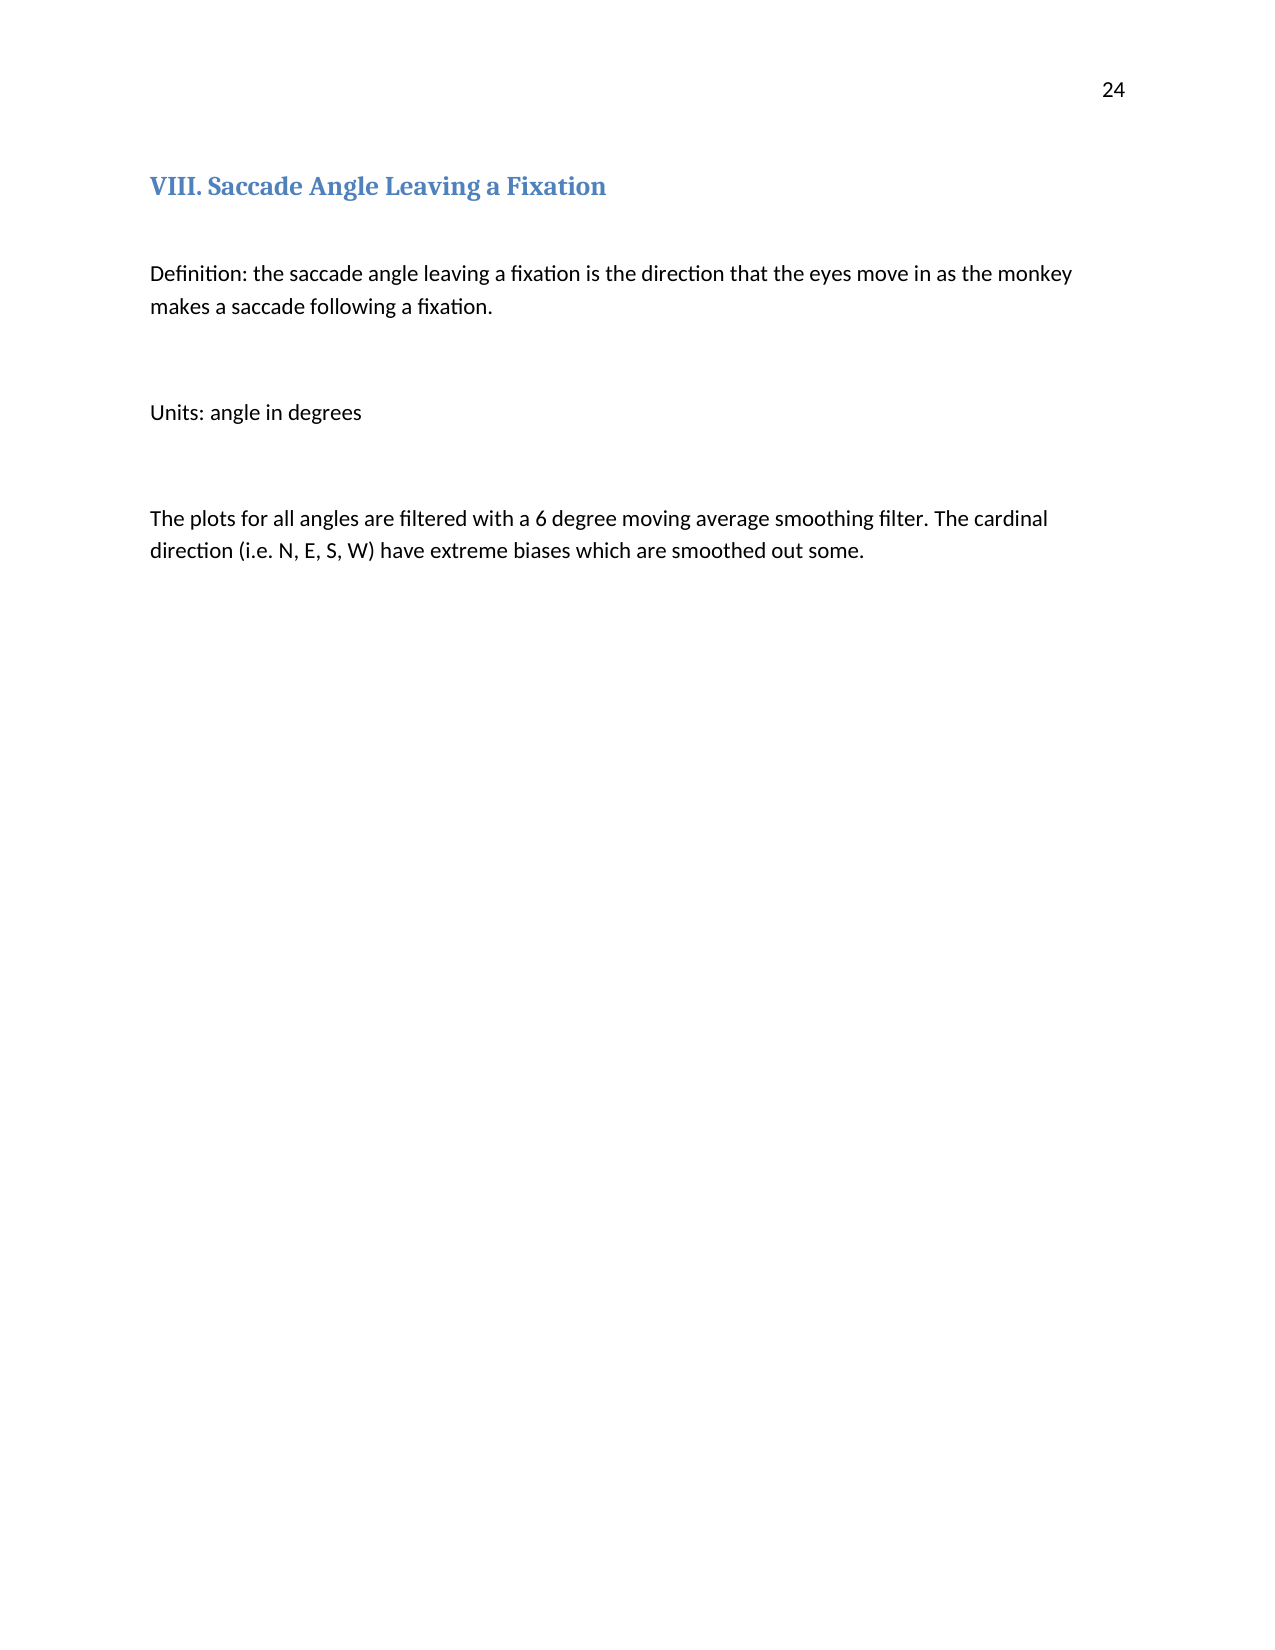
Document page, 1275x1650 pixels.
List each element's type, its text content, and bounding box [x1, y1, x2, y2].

text Units: angle in degrees [150, 398, 1125, 426]
text Definition: the saccade angle leaving a fixation is the direction that the eyes move in as the monkey makes a saccade following a fixation. [150, 259, 1125, 320]
subtitle VIII. Saccade Angle Leaving a Fixation [150, 171, 1125, 202]
text The plots for all angles are filtered with a 6 degree moving average smoothing filter. The cardinal direction (i.e. N, E, S, W) have extreme biases which are smoothed out some. [150, 504, 1125, 564]
